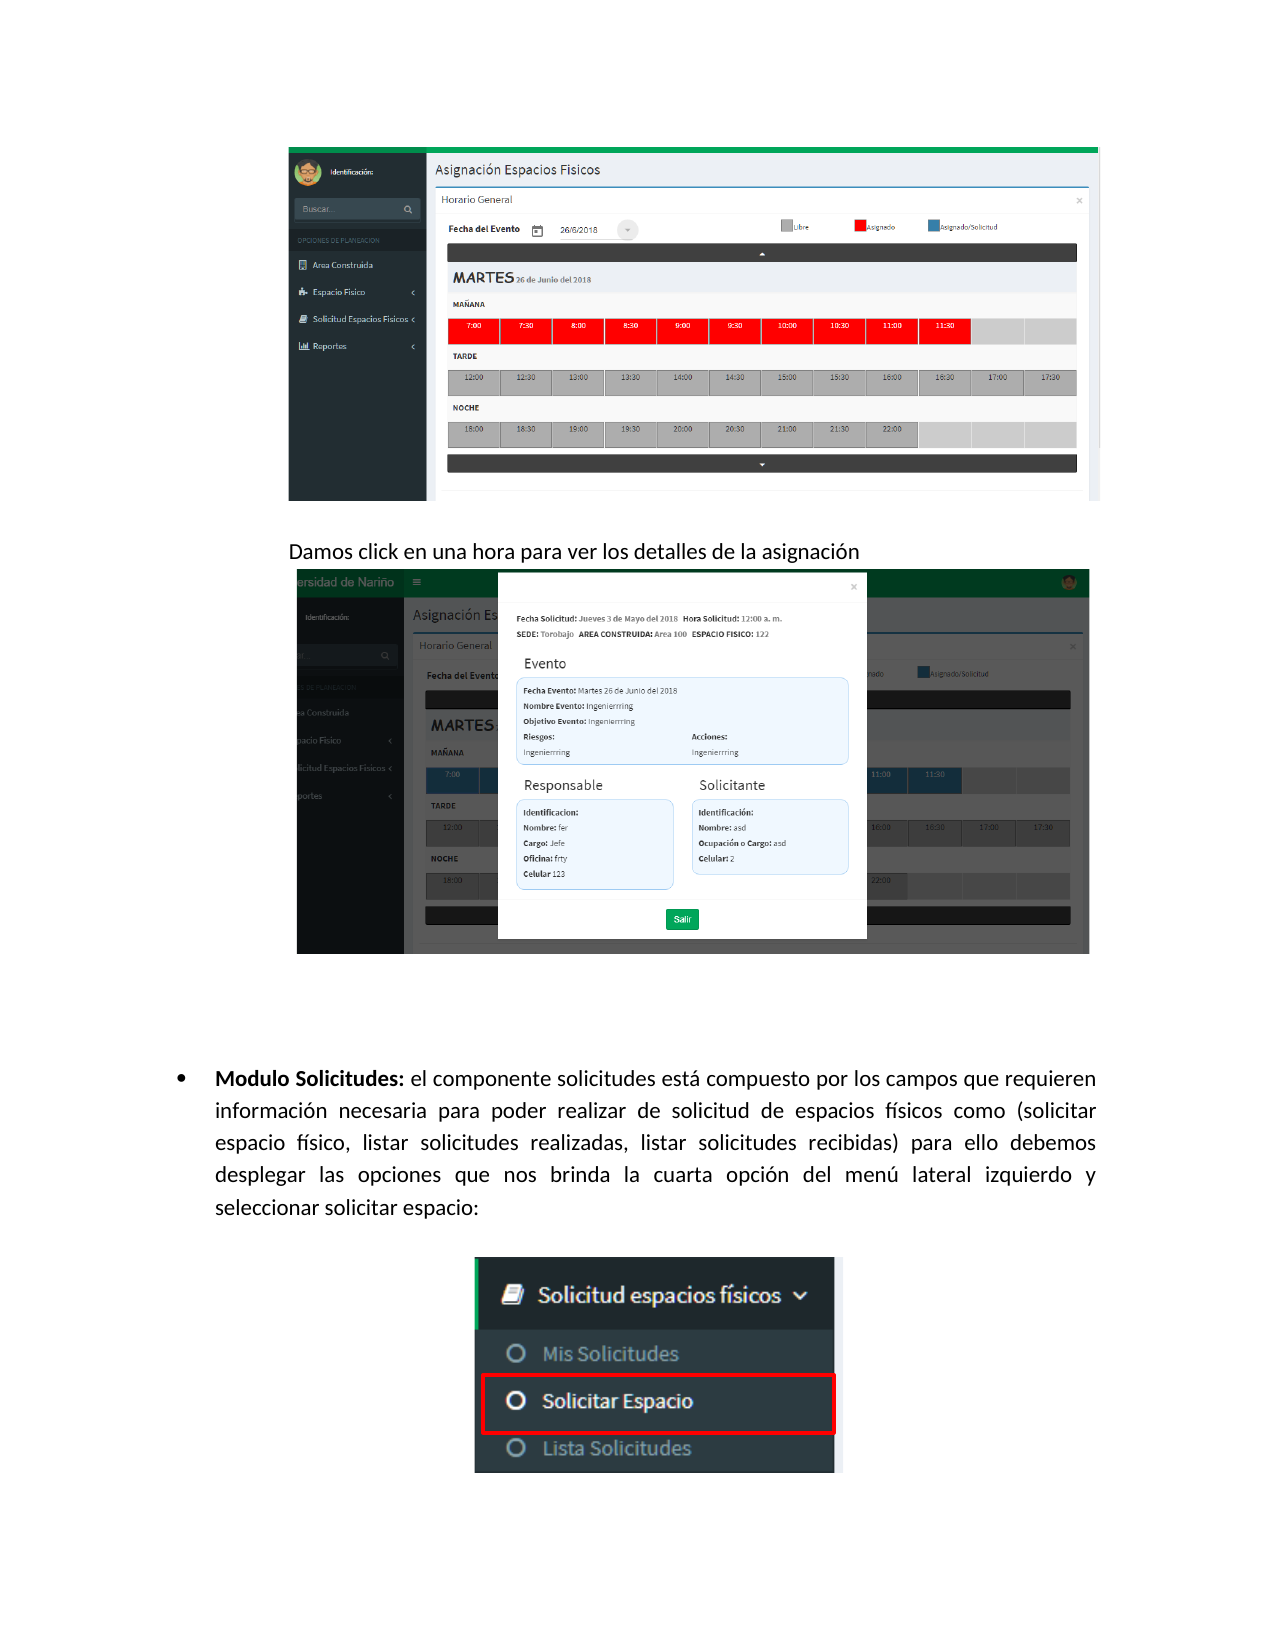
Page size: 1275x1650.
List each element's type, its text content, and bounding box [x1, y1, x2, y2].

list Modulo Solicitudes: el componente solicitudes está compuesto por los campos que requieren información necesaria para poder realizar de solicitud de espacios físicos como (solicitar espacio físico, listar solicitudes realizadas, listar solicitudes recibidas) para ello debemos desplegar las opciones que nos brinda la cuarta opción del menú lateral izquierdo y seleccionar solicitar espacio: [177, 1064, 1098, 1221]
picture [288, 147, 1100, 501]
list Damos click en una hora para ver los detalles de la asignación [288, 537, 1098, 565]
picture [296, 569, 1090, 954]
picture [474, 1257, 844, 1473]
